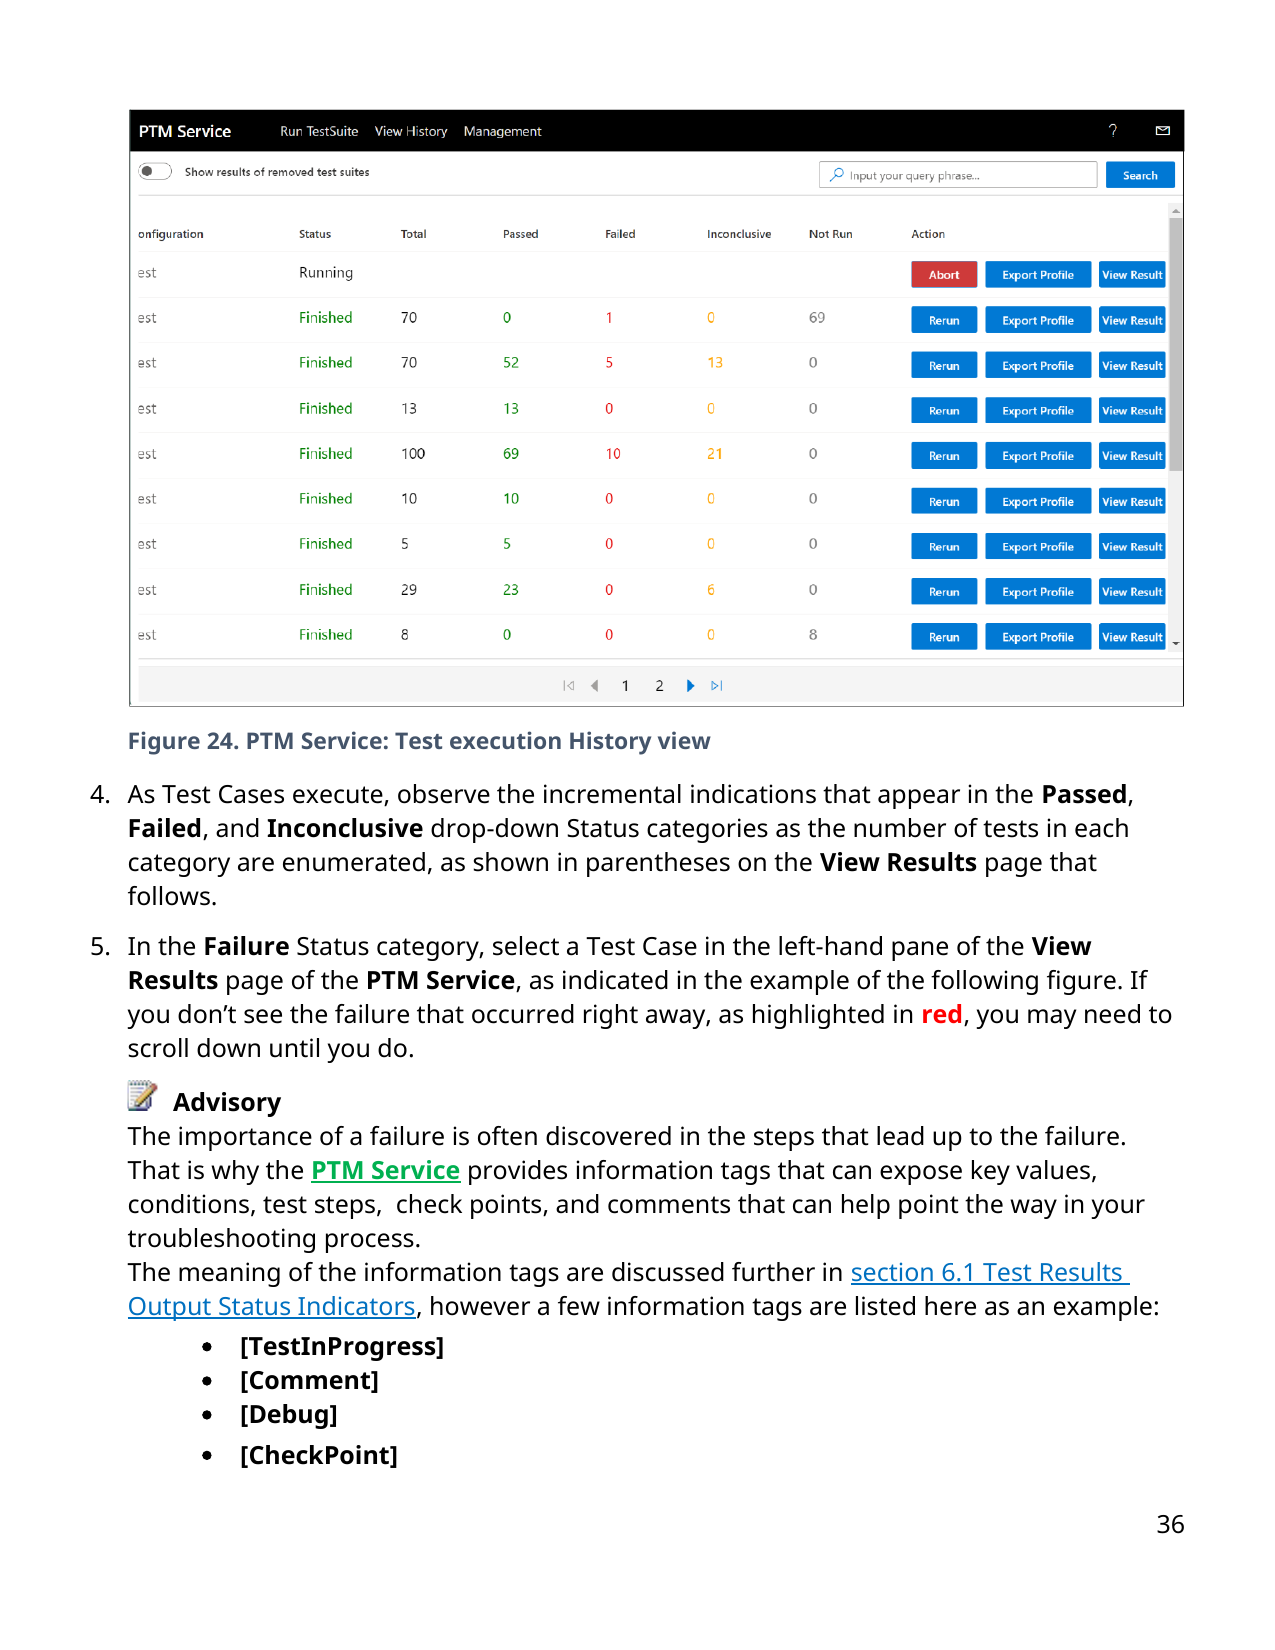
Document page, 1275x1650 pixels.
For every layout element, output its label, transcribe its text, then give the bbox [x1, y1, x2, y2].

text The meaning of the information tags are discussed further in section 6.1 Test Results Output Status Indicators, however a few information tags are listed here as an example: [127, 1254, 1185, 1323]
text The importance of a failure is often discovered in the steps that lead up to the failure. That is why the PTM Service provides information tags that can expose key values, conditions, test steps, check points, and comments that can help point the way in your troubleshooting process. [127, 1118, 1185, 1254]
list [Debug] [202, 1397, 1185, 1431]
text Advisory [127, 1081, 1185, 1118]
text Figure 24. PTM Service: Test execution History view [127, 725, 1185, 756]
list As Test Cases execute, observe the incremental indications that appear in the Passed, Failed, and Inconclusive drop-down Status categories as the number of tests in each category are enumerated, as shown in parentheses on the View Results page that follows. [90, 777, 1185, 913]
list [CheckPoint] [202, 1437, 1185, 1471]
list [Comment] [202, 1363, 1185, 1397]
picture [129, 109, 1185, 709]
list In the Failure Status category, select a Test Case in the left-hand pane of the View Results page of the PTM Service, as indicated in the example of the following figure. If you don’t see the failure that occurred right away, as highlighted in red, you may need to scroll down until you do. [90, 929, 1185, 1065]
picture [127, 1080, 173, 1111]
list [TestInProgress] [202, 1329, 1185, 1363]
